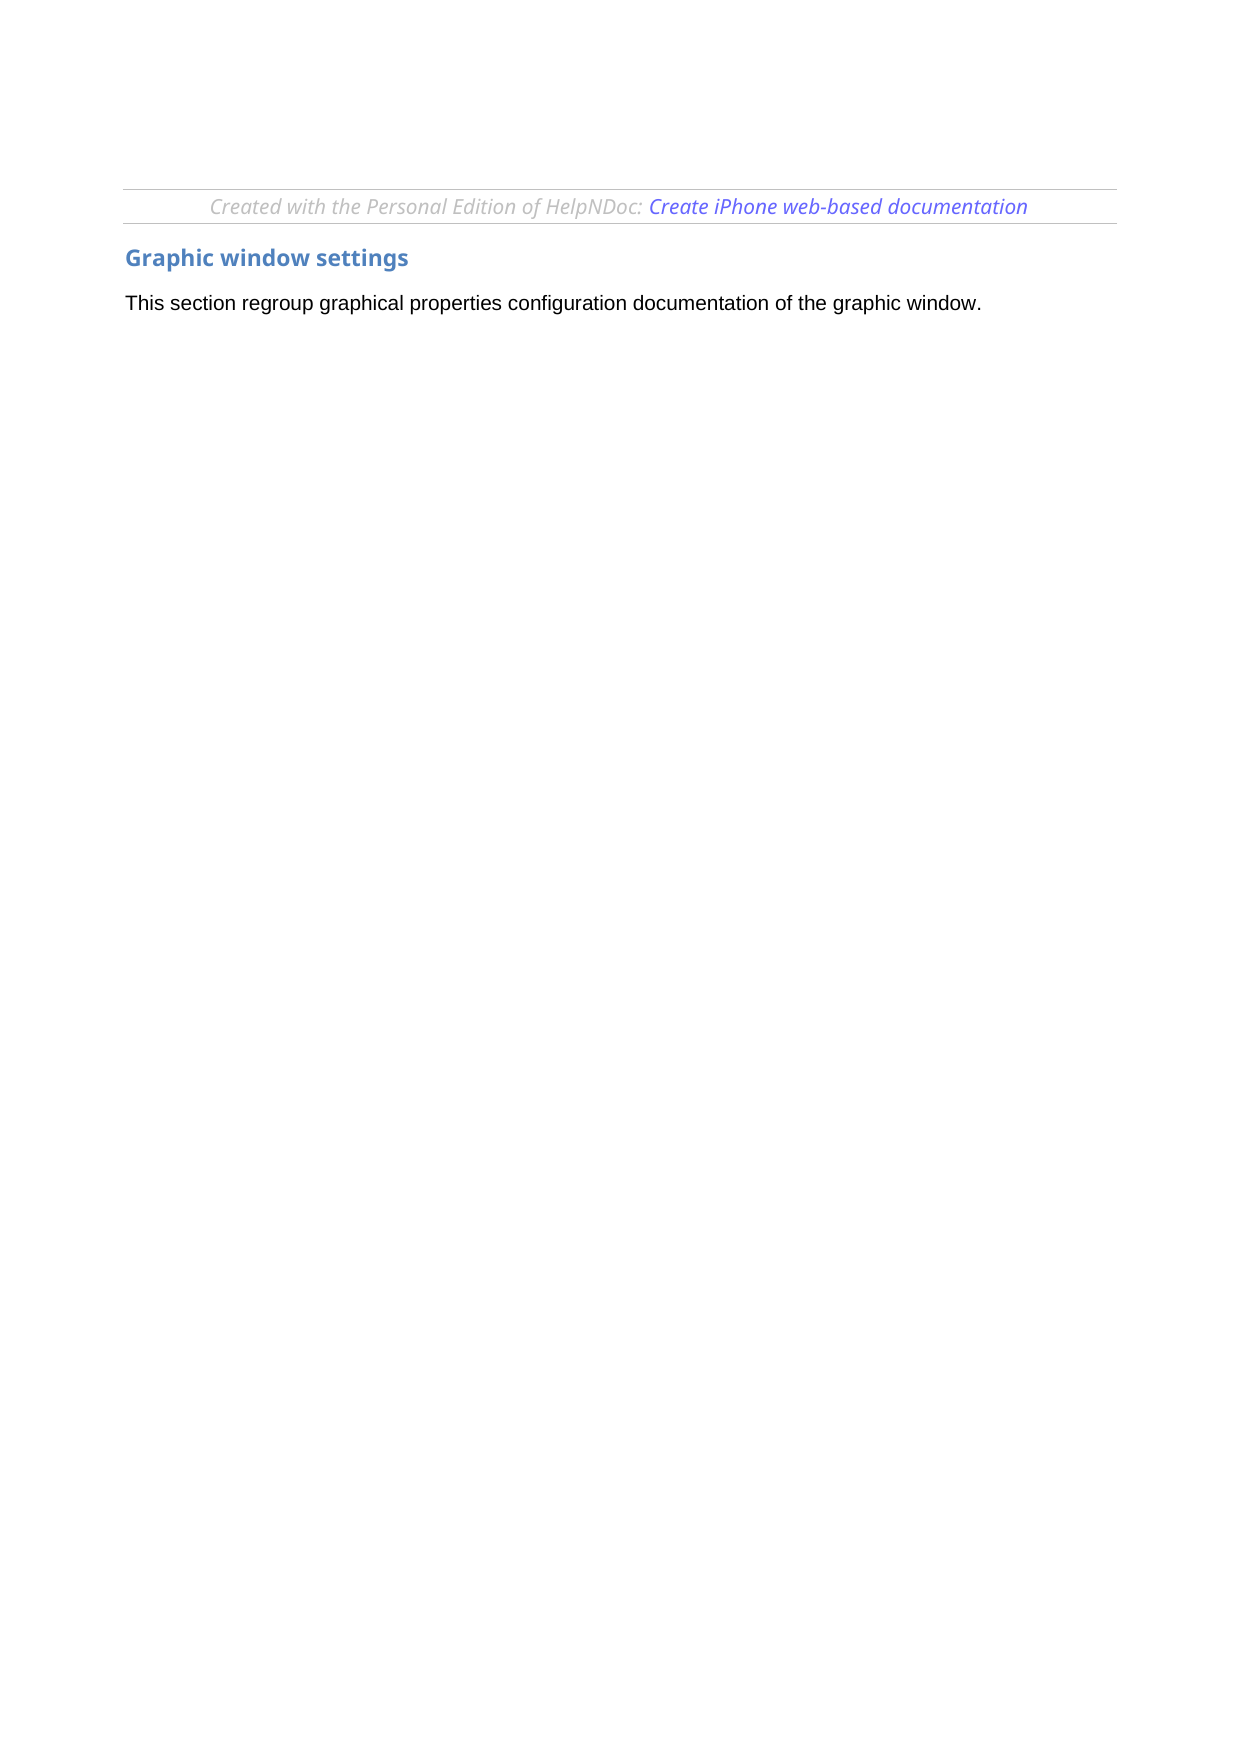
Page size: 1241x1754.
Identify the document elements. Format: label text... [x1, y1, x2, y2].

text Created with the Personal Edition of HelpNDoc: Create iPhone web-based documentation [123, 190, 1117, 223]
text Graphic window settings [123, 240, 1117, 275]
text This section regroup graphical properties configuration documentation of the graphic window. [125, 291, 1115, 315]
